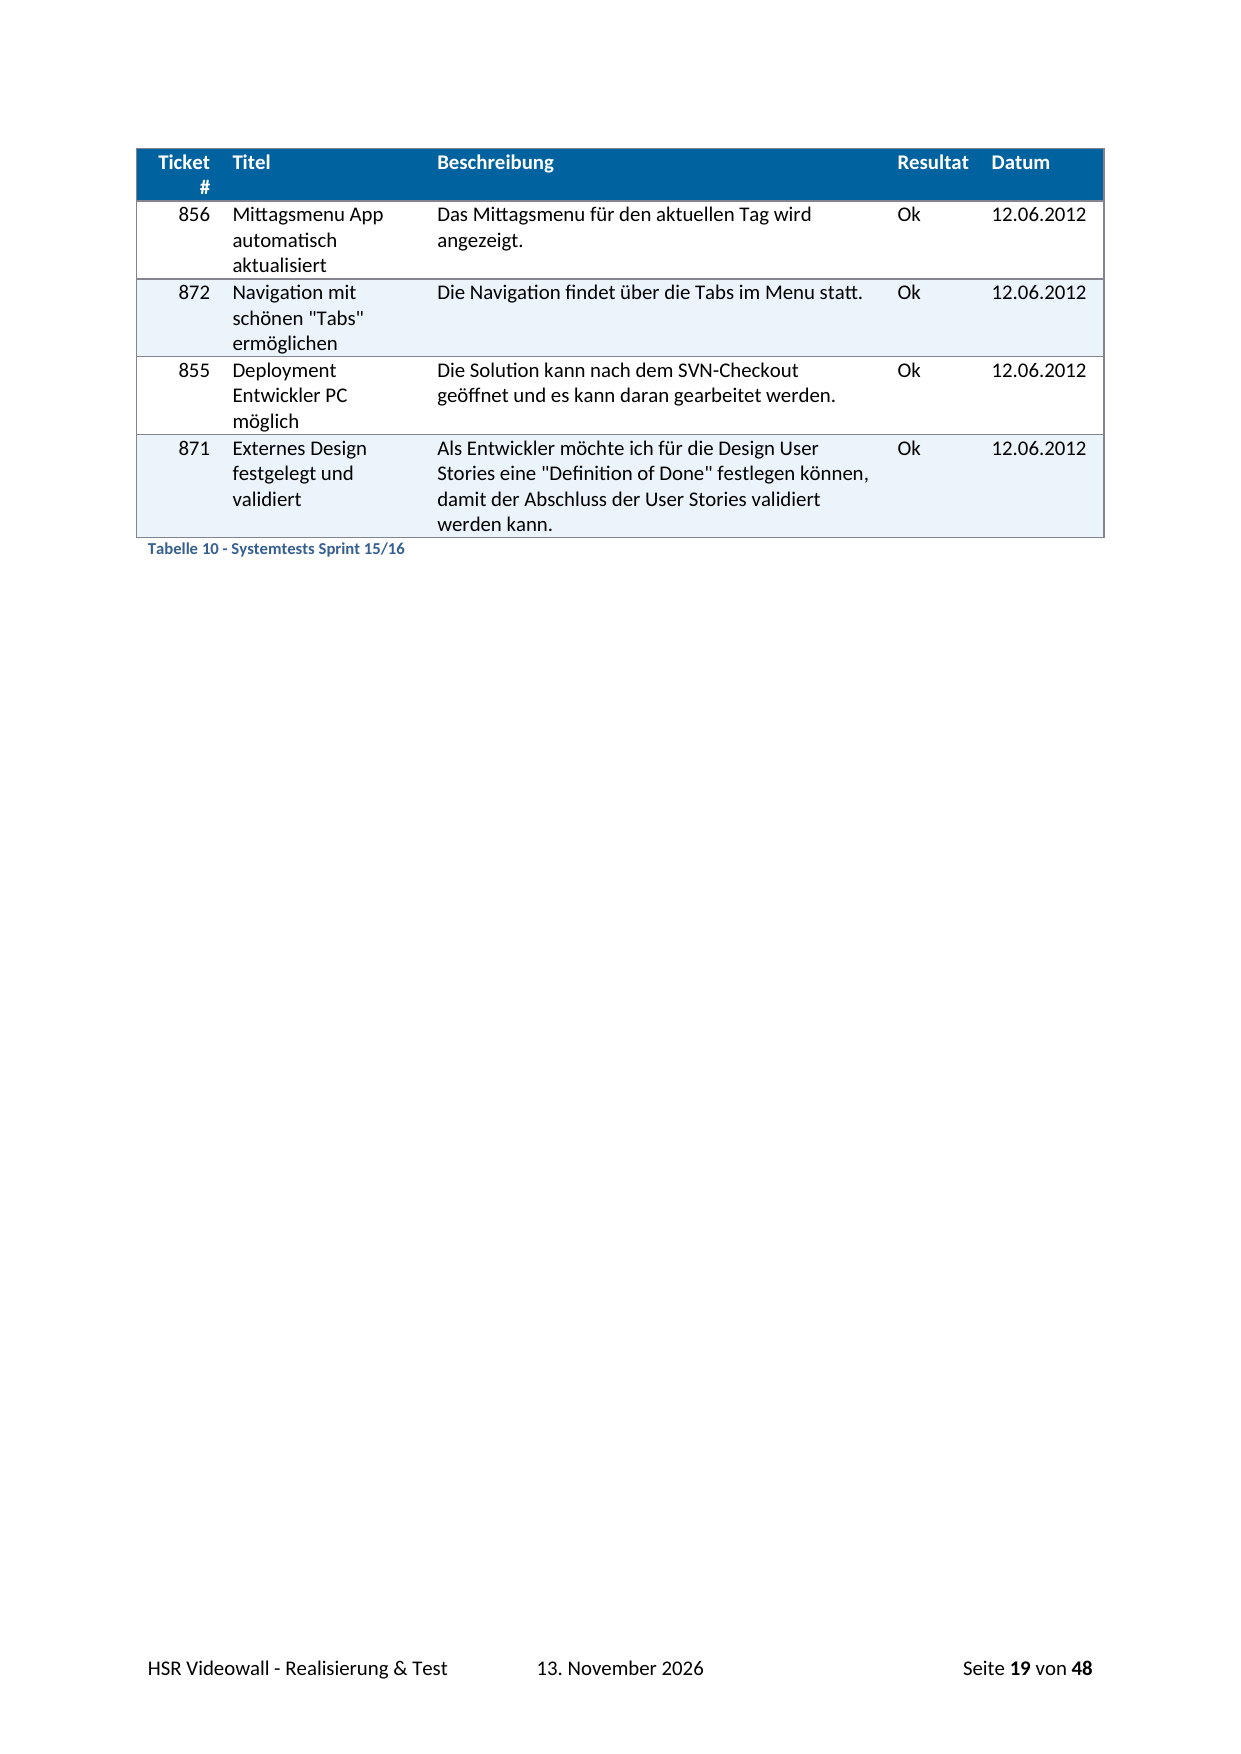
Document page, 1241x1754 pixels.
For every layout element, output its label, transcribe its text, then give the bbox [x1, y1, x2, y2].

table_cell Die Solution kann nach dem SVN-Checkout geöffnet und es kann daran gearbeitet werden. [426, 357, 886, 433]
table_cell Externes Design festgelegt und validiert [221, 435, 426, 537]
table_cell Navigation mit schönen "Tabs" ermöglichen [221, 280, 426, 356]
table_cell 871 [137, 435, 221, 537]
table_cell Ok [886, 280, 980, 356]
table_cell Ok [886, 435, 980, 537]
table_cell Ok [886, 357, 980, 433]
table_cell 12.06.2012 [980, 357, 1103, 433]
table_cell Als Entwickler möchte ich für die Design User Stories eine "Definition of Done" festlegen können, damit der Abschluss der User Stories validiert werden kann. [426, 435, 886, 537]
table_header Beschreibung [426, 149, 886, 200]
table_cell Die Navigation findet über die Tabs im Menu statt. [426, 280, 886, 356]
table_cell 855 [137, 357, 221, 433]
table_header Titel [221, 149, 426, 200]
table_cell 872 [137, 280, 221, 356]
table_cell 12.06.2012 [980, 280, 1103, 356]
table_header Resultat [886, 149, 980, 200]
table_cell Deployment Entwickler PC möglich [221, 357, 426, 433]
table_cell 856 [137, 202, 221, 278]
table_cell Das Mittagsmenu für den aktuellen Tag wird angezeigt. [426, 202, 886, 278]
table_cell Mittagsmenu App automatisch aktualisiert [221, 202, 426, 278]
table_cell Ok [886, 202, 980, 278]
table_header Ticket# [137, 149, 221, 200]
table_cell 12.06.2012 [980, 202, 1103, 278]
table_cell 12.06.2012 [980, 435, 1103, 537]
table_header Datum [980, 149, 1103, 200]
